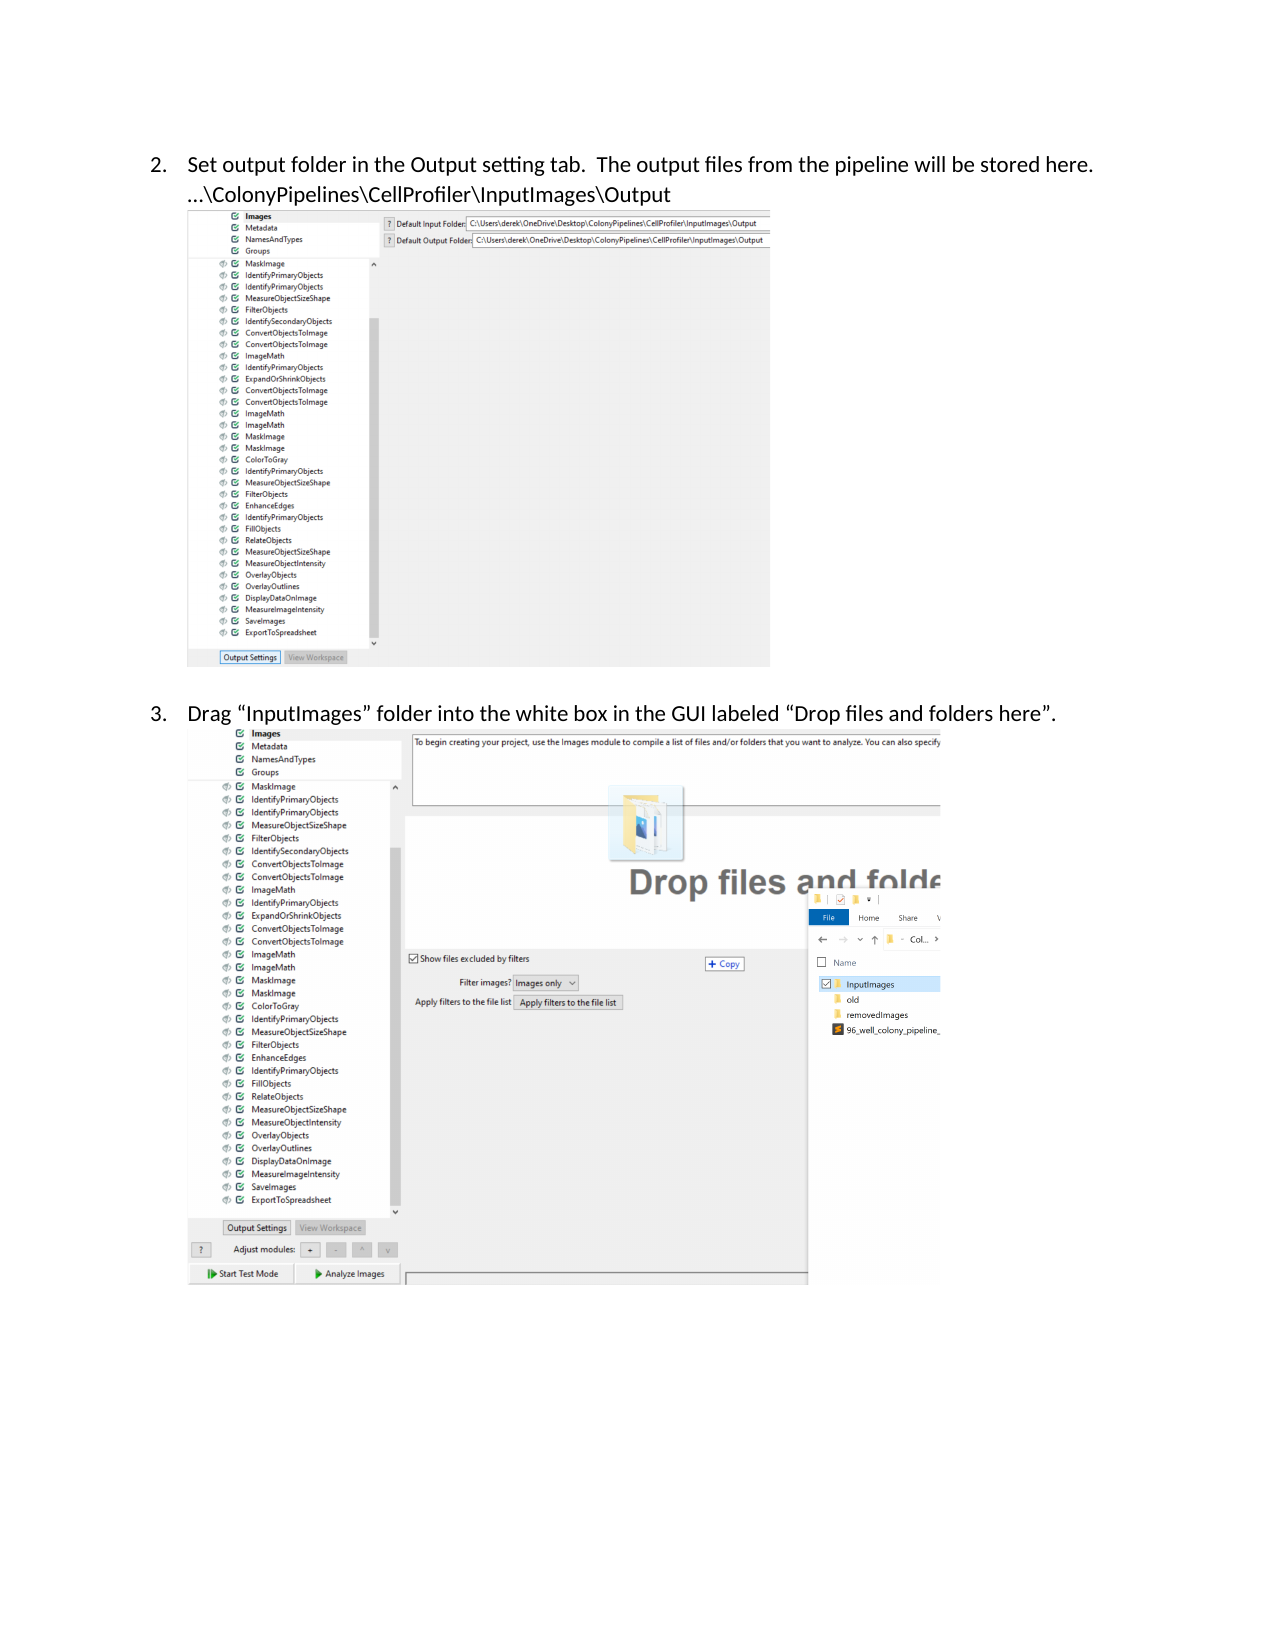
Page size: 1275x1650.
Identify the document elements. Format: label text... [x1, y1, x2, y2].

list Drag “InputImages” folder into the white box in the GUI labeled “Drop files and folders here”. [150, 699, 1125, 727]
list Set output folder in the Output setting tab. The output files from the pipeline will be stored here. …\ColonyPipelines\CellProfiler\InputImages\Output [150, 150, 1125, 208]
picture [187, 210, 771, 667]
picture [187, 729, 941, 1285]
